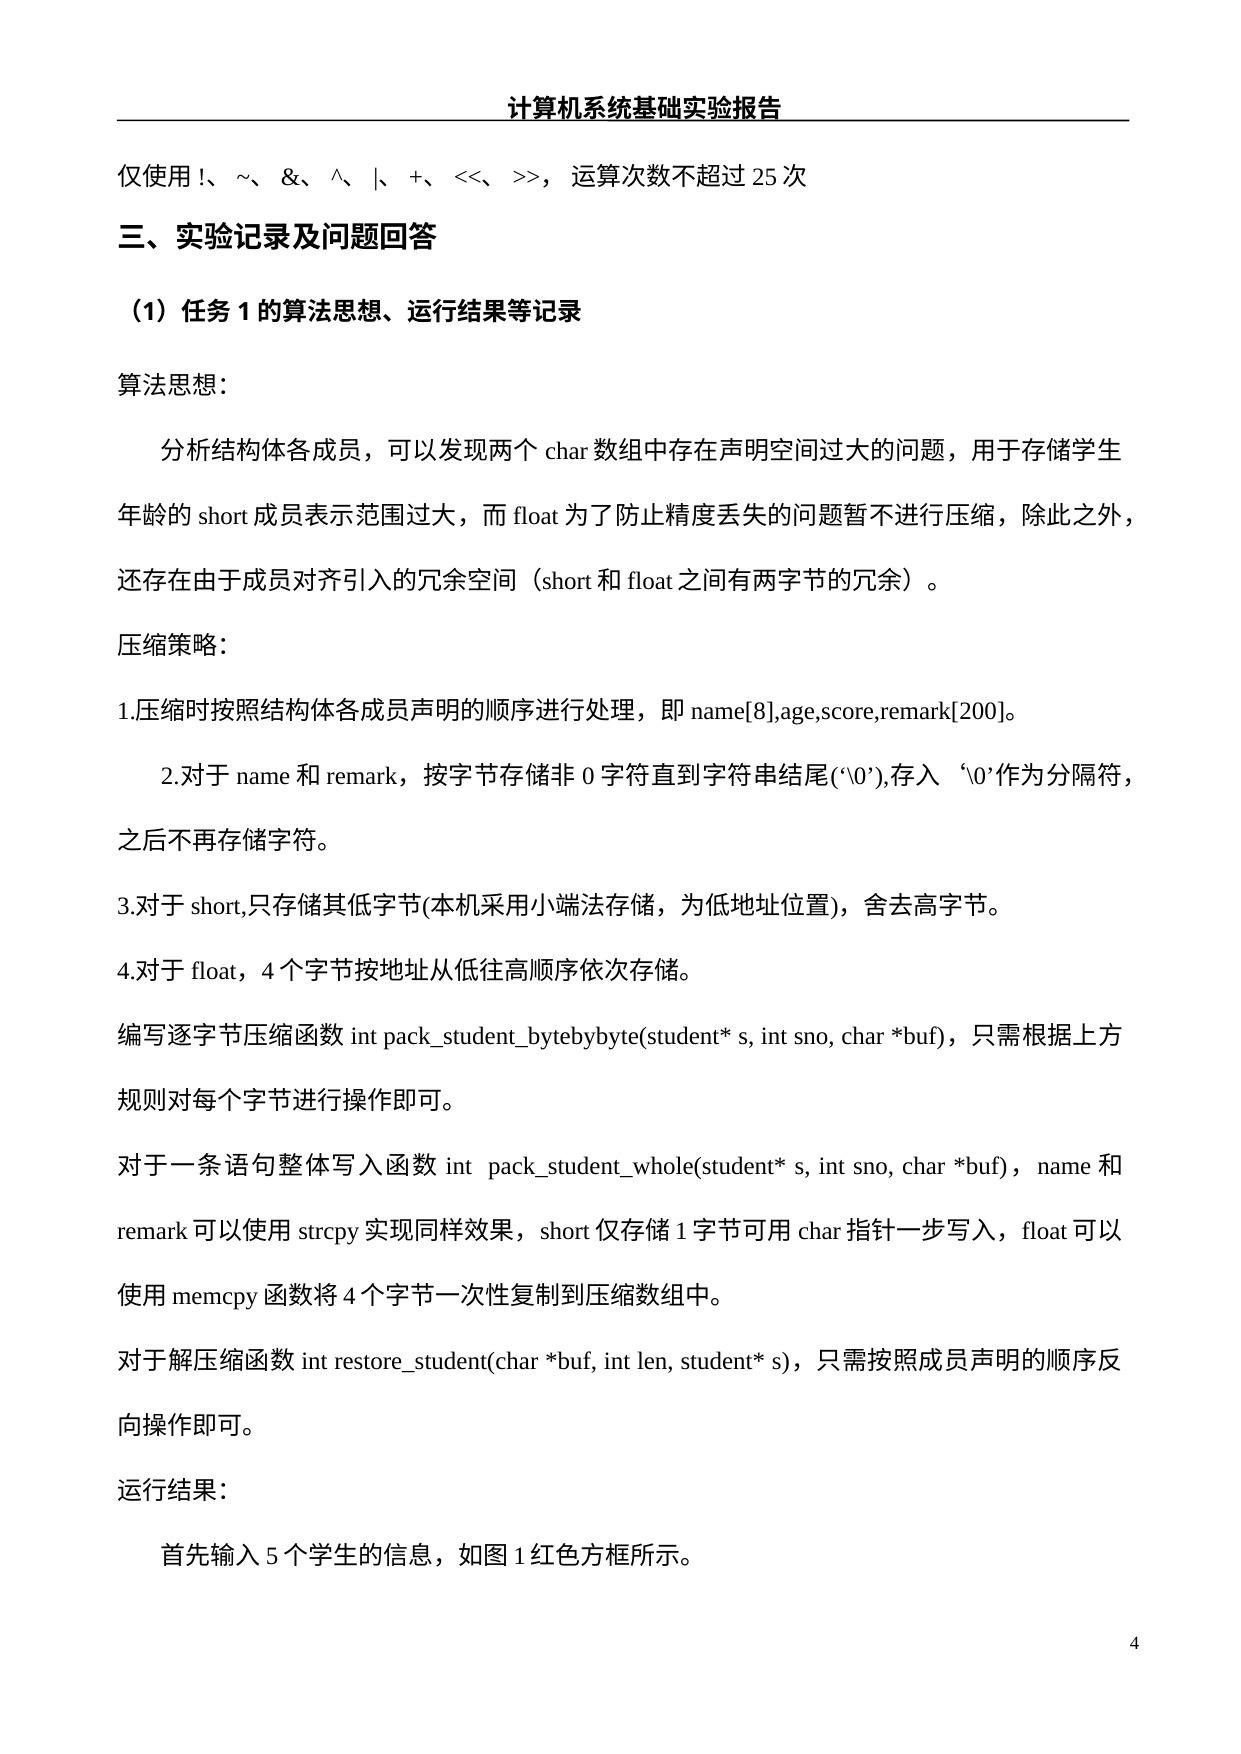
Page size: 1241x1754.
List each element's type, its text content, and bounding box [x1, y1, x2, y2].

text 分析结构体各成员，可以发现两个char数组中存在声明空间过大的问题，用于存储学生年龄的short成员表示范围过大，而float为了防止精度丢失的问题暂不进行压缩，除此之外，还存在由于成员对齐引入的冗余空间（short和float之间有两字节的冗余）。 [117, 416, 1123, 611]
text （1）任务 1 的算法思想、运行结果等记录 [117, 277, 1123, 342]
text 1.压缩时按照结构体各成员声明的顺序进行处理，即name[8],age,score,remark[200]。 [117, 676, 1123, 741]
text 三、实验记录及问题回答 [117, 202, 1123, 267]
text 2.对于name和remark，按字节存储非0字符直到字符串结尾(‘\0’),存入‘\0’作为分隔符，之后不再存储字符。 [117, 741, 1123, 871]
text 算法思想： [117, 351, 1123, 416]
text 运行结果： [117, 1456, 1123, 1521]
text 对于一条语句整体写入函数int pack_student_whole(student* s, int sno, char *buf)，name和remark可以使用strcpy实现同样效果，short仅存储1字节可用char指针一步写入，float可以使用memcpy函数将4个字节一次性复制到压缩数组中。 [117, 1131, 1123, 1326]
text 首先输入5个学生的信息，如图1红色方框所示。 [117, 1521, 1123, 1586]
text 压缩策略： [117, 611, 1123, 676]
text 对于解压缩函数int restore_student(char *buf, int len, student* s)，只需按照成员声明的顺序反向操作即可。 [117, 1326, 1123, 1456]
text 仅使用 !、 ~、 &、 ^、 |、 +、 <<、 >>， 运算次数不超过 25次 [117, 156, 1123, 193]
text 4.对于float，4个字节按地址从低往高顺序依次存储。 [117, 936, 1123, 1001]
text 3.对于short,只存储其低字节(本机采用小端法存储，为低地址位置)，舍去高字节。 [117, 871, 1123, 936]
text 编写逐字节压缩函数int pack_student_bytebybyte(student* s, int sno, char *buf)，只需根据上方规则对每个字节进行操作即可。 [117, 1001, 1123, 1131]
